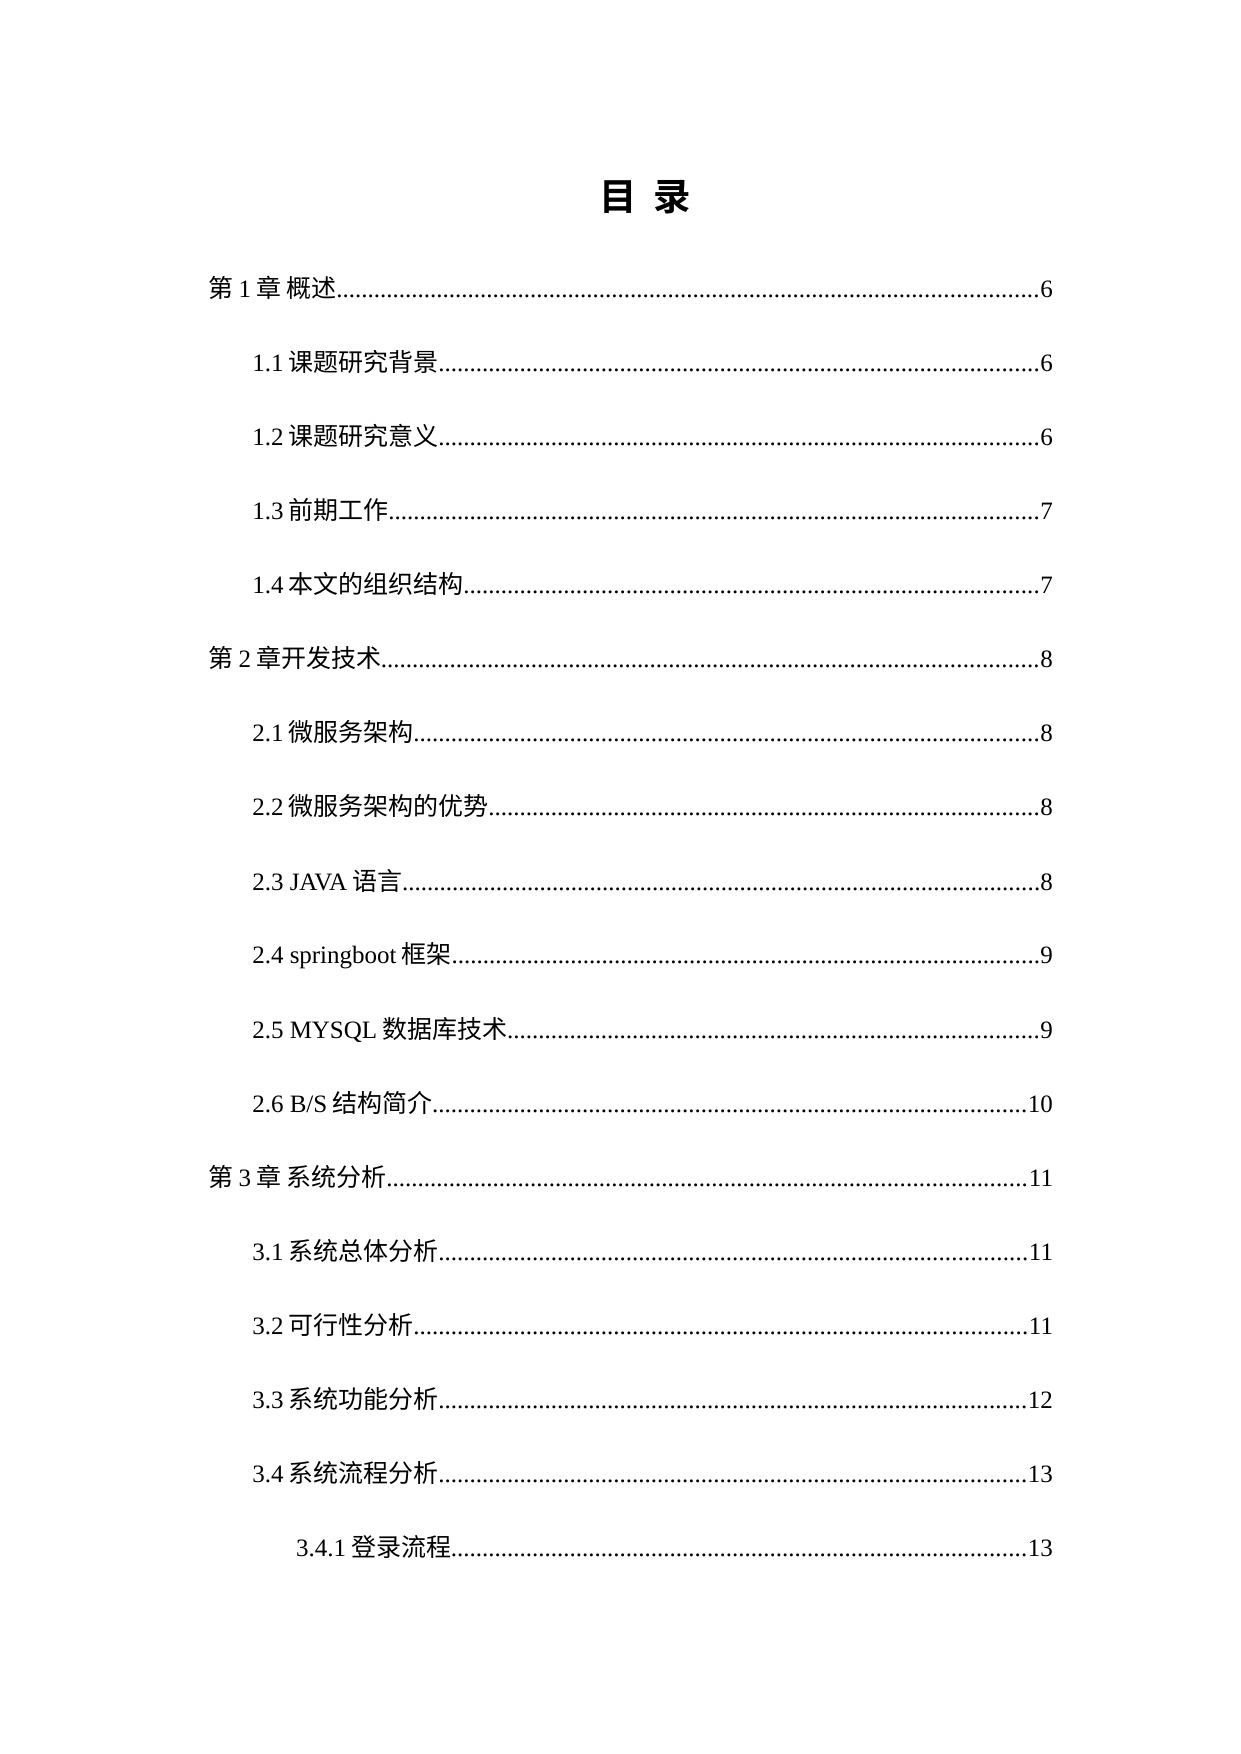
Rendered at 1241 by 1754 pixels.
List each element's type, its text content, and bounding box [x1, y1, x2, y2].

text 3.3系统功能分析 12 [231, 1365, 1053, 1430]
text 1.3前期工作 7 [231, 476, 1053, 541]
text 3.2可行性分析 11 [231, 1291, 1053, 1356]
text 目 录 [187, 162, 1053, 227]
text 2.4 springboot框架 9 [231, 921, 1053, 986]
text 2.5 MYSQL数据库技术 9 [231, 995, 1053, 1060]
text 3.4.1登录流程 13 [275, 1513, 1053, 1578]
text 2.3 JAVA语言 8 [231, 847, 1053, 912]
text 1.4本文的组织结构 7 [231, 550, 1053, 615]
text 1.1课题研究背景 6 [231, 328, 1053, 393]
text 第1章 概述 6 [187, 254, 1053, 319]
text 3.1系统总体分析 11 [231, 1217, 1053, 1282]
text 2.6 B/S结构简介 10 [231, 1069, 1053, 1134]
text 2.2微服务架构的优势 8 [231, 772, 1053, 837]
text 3.4系统流程分析 13 [231, 1439, 1053, 1504]
text 1.2课题研究意义 6 [231, 402, 1053, 467]
text 第3章 系统分析 11 [187, 1143, 1053, 1208]
text 2.1微服务架构 8 [231, 698, 1053, 763]
text 第2章开发技术 8 [187, 624, 1053, 689]
